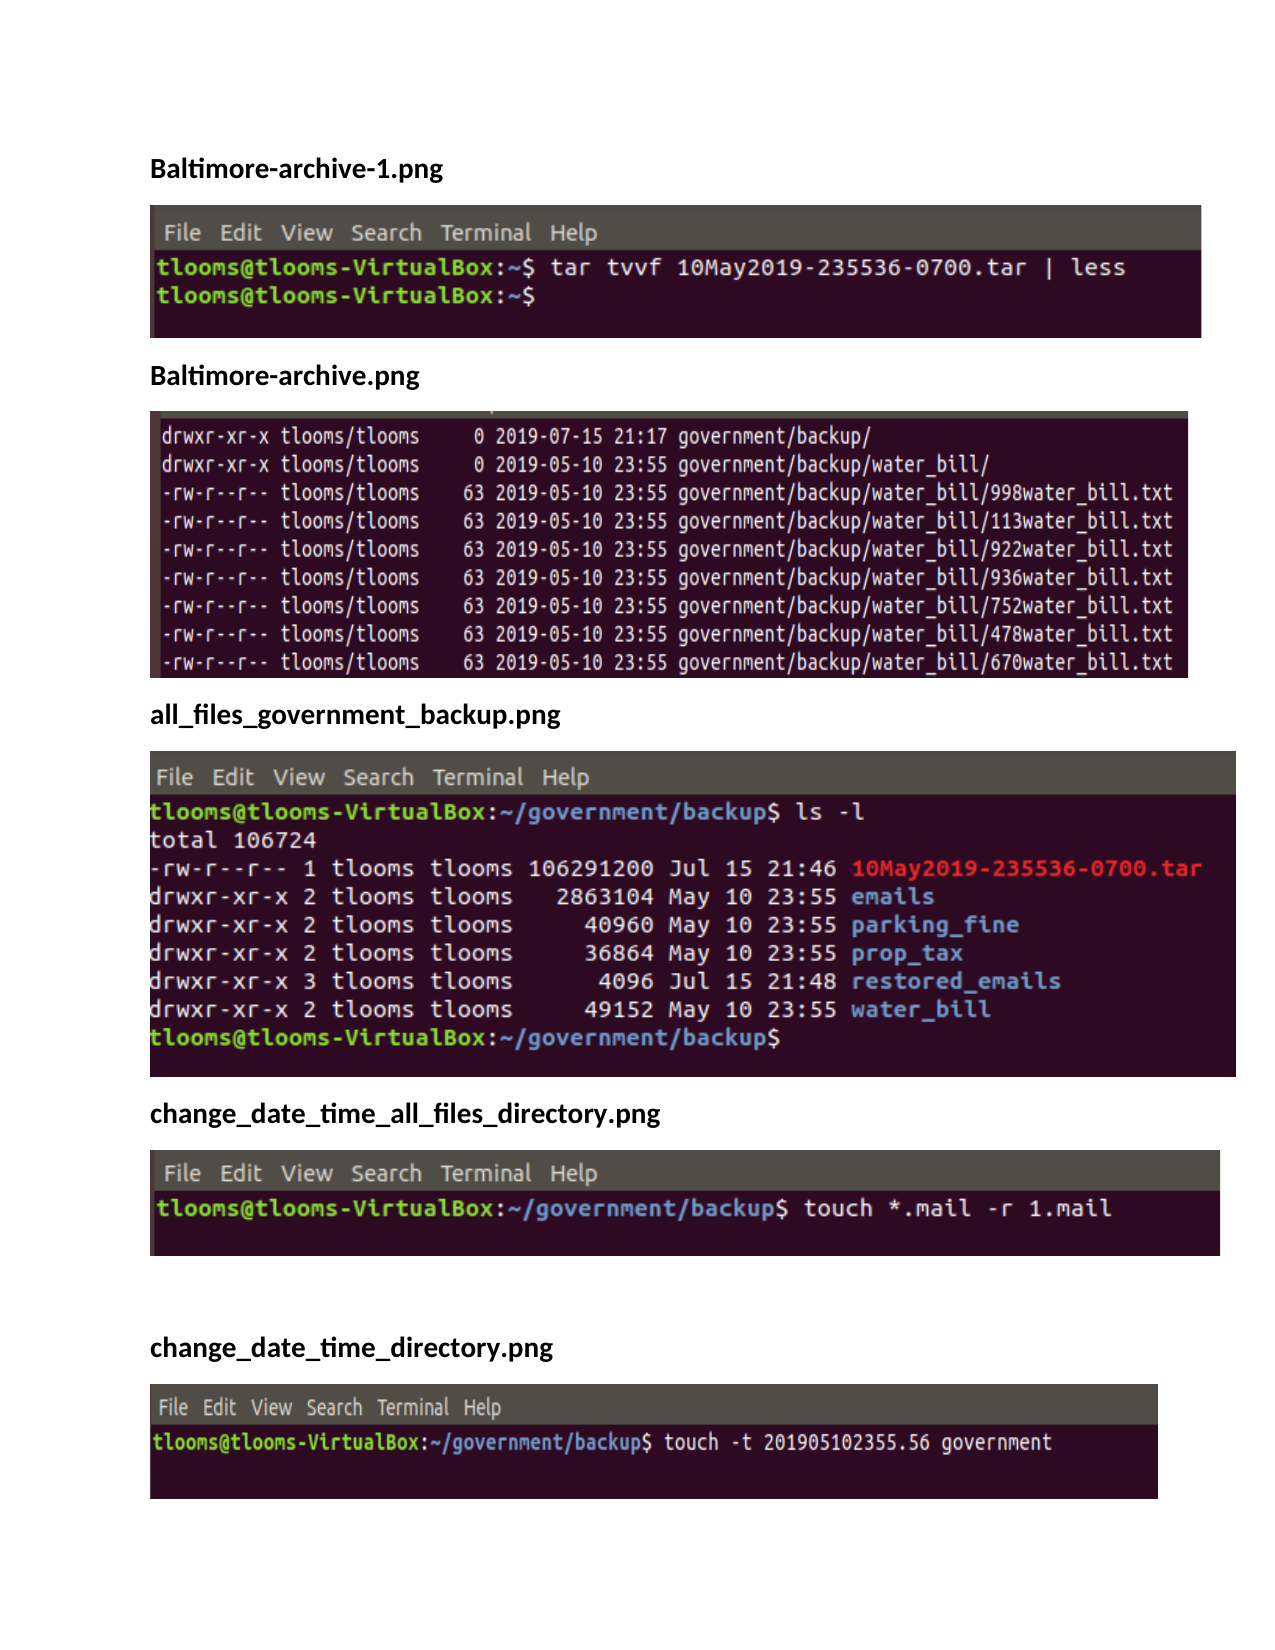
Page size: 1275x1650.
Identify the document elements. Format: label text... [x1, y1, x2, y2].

picture [150, 205, 1202, 338]
picture [150, 751, 1236, 1077]
text Baltimore-archive-1.png [150, 150, 1125, 186]
picture [150, 1150, 1221, 1256]
text Baltimore-archive.png [150, 357, 1125, 392]
picture [150, 411, 1189, 678]
text change_date_time_all_files_directory.png [150, 1095, 1125, 1131]
picture [150, 1384, 1158, 1499]
text change_date_time_directory.png [150, 1329, 1125, 1365]
text all_files_government_backup.png [150, 696, 1125, 732]
